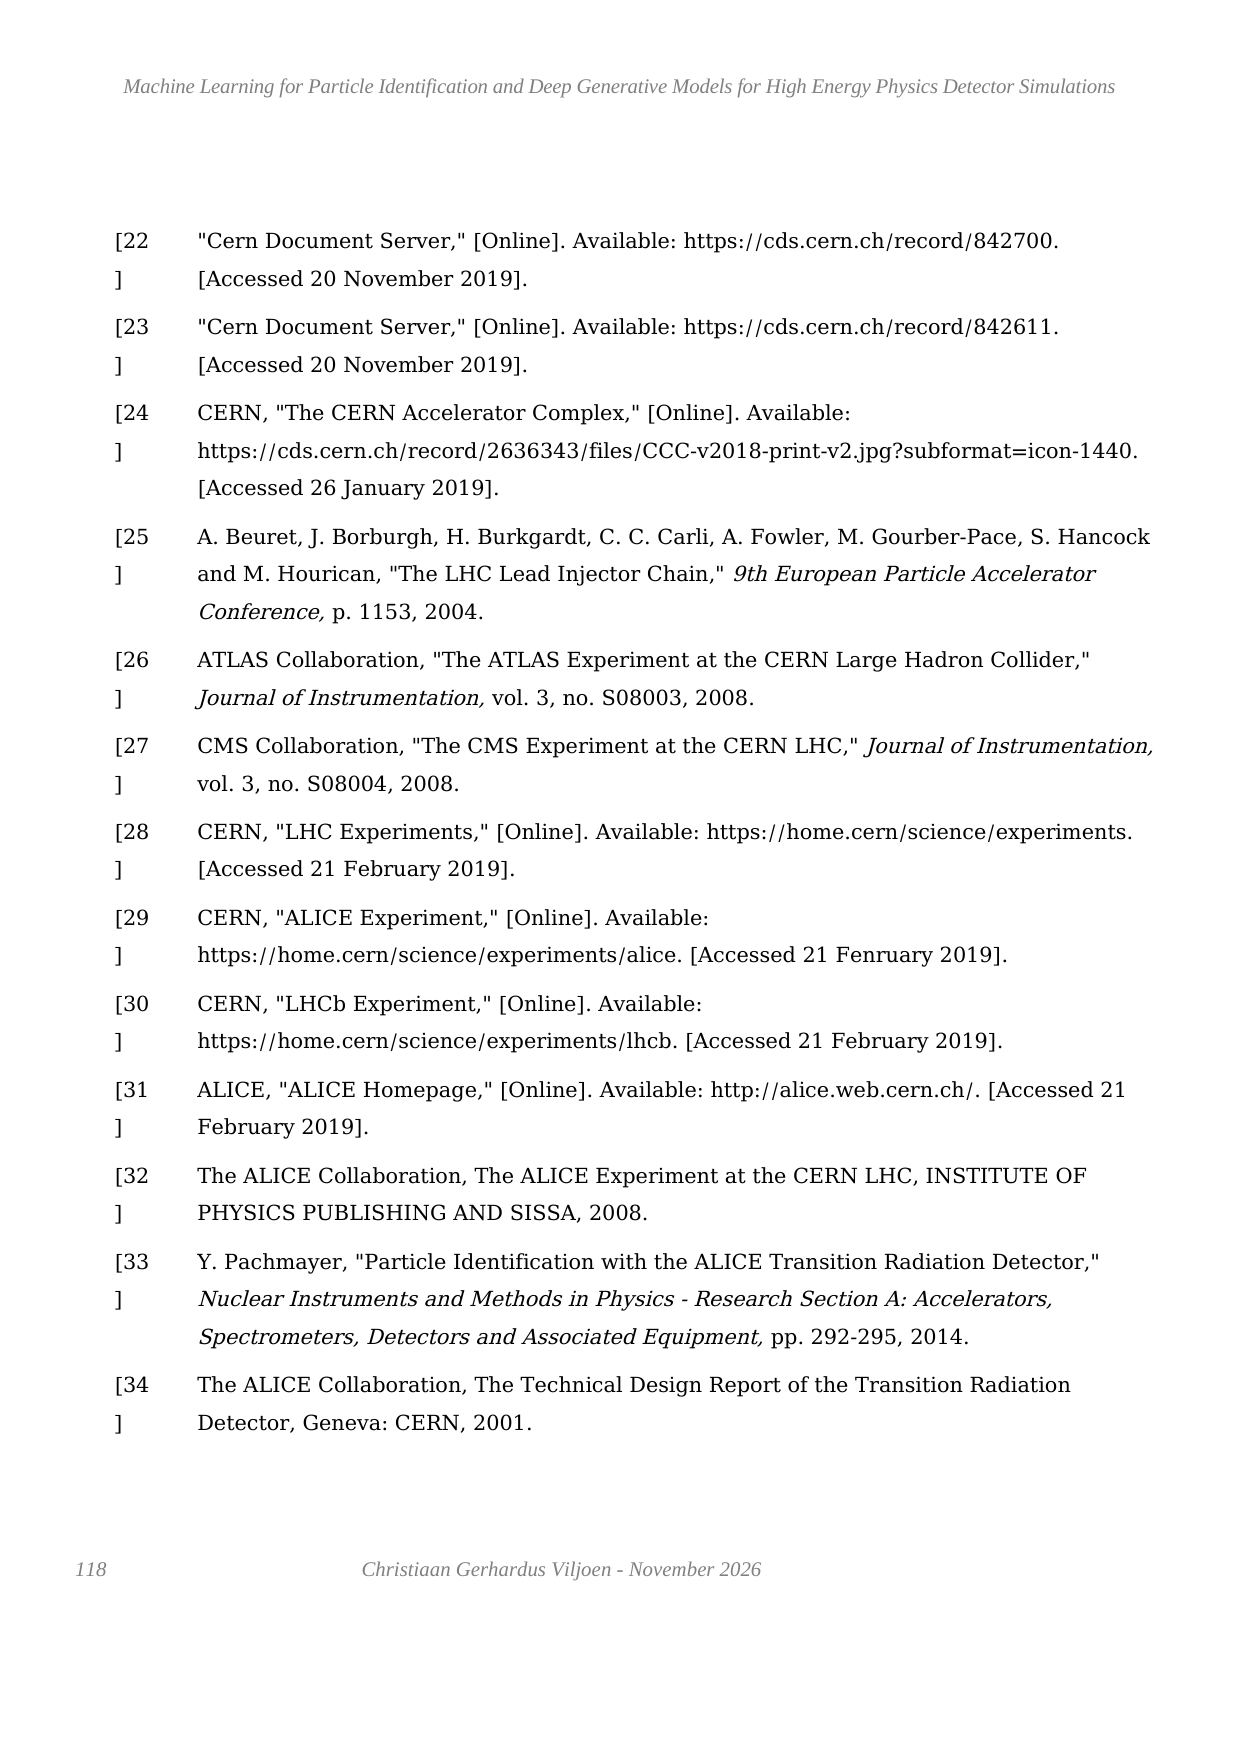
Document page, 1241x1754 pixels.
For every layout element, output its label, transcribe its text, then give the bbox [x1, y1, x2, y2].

table_cell "Cern Document Server," [Online]. Available: https://cds.cern.ch/record/842611. [Accessed 20 November 2019]. [158, 313, 1165, 398]
table_cell CERN, "LHCb Experiment," [Online]. Available: https://home.cern/science/experiments/lhcb. [Accessed 21 February 2019]. [158, 989, 1165, 1075]
table_cell [25] [75, 522, 158, 645]
table_cell ATLAS Collaboration, "The ATLAS Experiment at the CERN Large Hadron Collider," Journal of Instrumentation, vol. 3, no. S08003, 2008. [158, 645, 1165, 731]
table_cell ALICE, "ALICE Homepage," [Online]. Available: http://alice.web.cern.ch/. [Accessed 21 February 2019]. [158, 1075, 1165, 1161]
table_cell The ALICE Collaboration, The Technical Design Report of the Transition Radiation Detector, Geneva: CERN, 2001. [158, 1370, 1165, 1456]
table_cell [23] [75, 313, 158, 398]
table_cell CERN, "The CERN Accelerator Complex," [Online]. Available: https://cds.cern.ch/record/2636343/files/CCC-v2018-print-v2.jpg?subformat=icon-1440. [Accessed 26 January 2019]. [158, 399, 1165, 522]
table_cell The ALICE Collaboration, The ALICE Experiment at the CERN LHC, INSTITUTE OF PHYSICS PUBLISHING AND SISSA, 2008. [158, 1161, 1165, 1247]
table_cell CERN, "LHC Experiments," [Online]. Available: https://home.cern/science/experiments. [Accessed 21 February 2019]. [158, 817, 1165, 903]
table_cell Y. Pachmayer, "Particle Identification with the ALICE Transition Radiation Detector," Nuclear Instruments and Methods in Physics - Research Section A: Accelerators, Spectrometers, Detectors and Associated Equipment, pp. 292-295, 2014. [158, 1247, 1165, 1370]
table_cell [32] [75, 1161, 158, 1247]
table_cell [34] [75, 1370, 158, 1456]
table_cell CERN, "ALICE Experiment," [Online]. Available: https://home.cern/science/experiments/alice. [Accessed 21 Fenruary 2019]. [158, 903, 1165, 989]
table_cell [24] [75, 399, 158, 522]
table_cell [30] [75, 989, 158, 1075]
table_cell [33] [75, 1247, 158, 1370]
table_cell [27] [75, 731, 158, 817]
table_cell [22] [75, 227, 158, 312]
table_cell [28] [75, 817, 158, 903]
table_cell "Cern Document Server," [Online]. Available: https://cds.cern.ch/record/842700. [Accessed 20 November 2019]. [158, 227, 1165, 312]
table_cell A. Beuret, J. Borburgh, H. Burkgardt, C. C. Carli, A. Fowler, M. Gourber-Pace, S. Hancock and M. Hourican, "The LHC Lead Injector Chain," 9th European Particle Accelerator Conference, p. 1153, 2004. [158, 522, 1165, 645]
table_cell [29] [75, 903, 158, 989]
table_cell CMS Collaboration, "The CMS Experiment at the CERN LHC," Journal of Instrumentation, vol. 3, no. S08004, 2008. [158, 731, 1165, 817]
table_cell [31] [75, 1075, 158, 1161]
table_cell [26] [75, 645, 158, 731]
